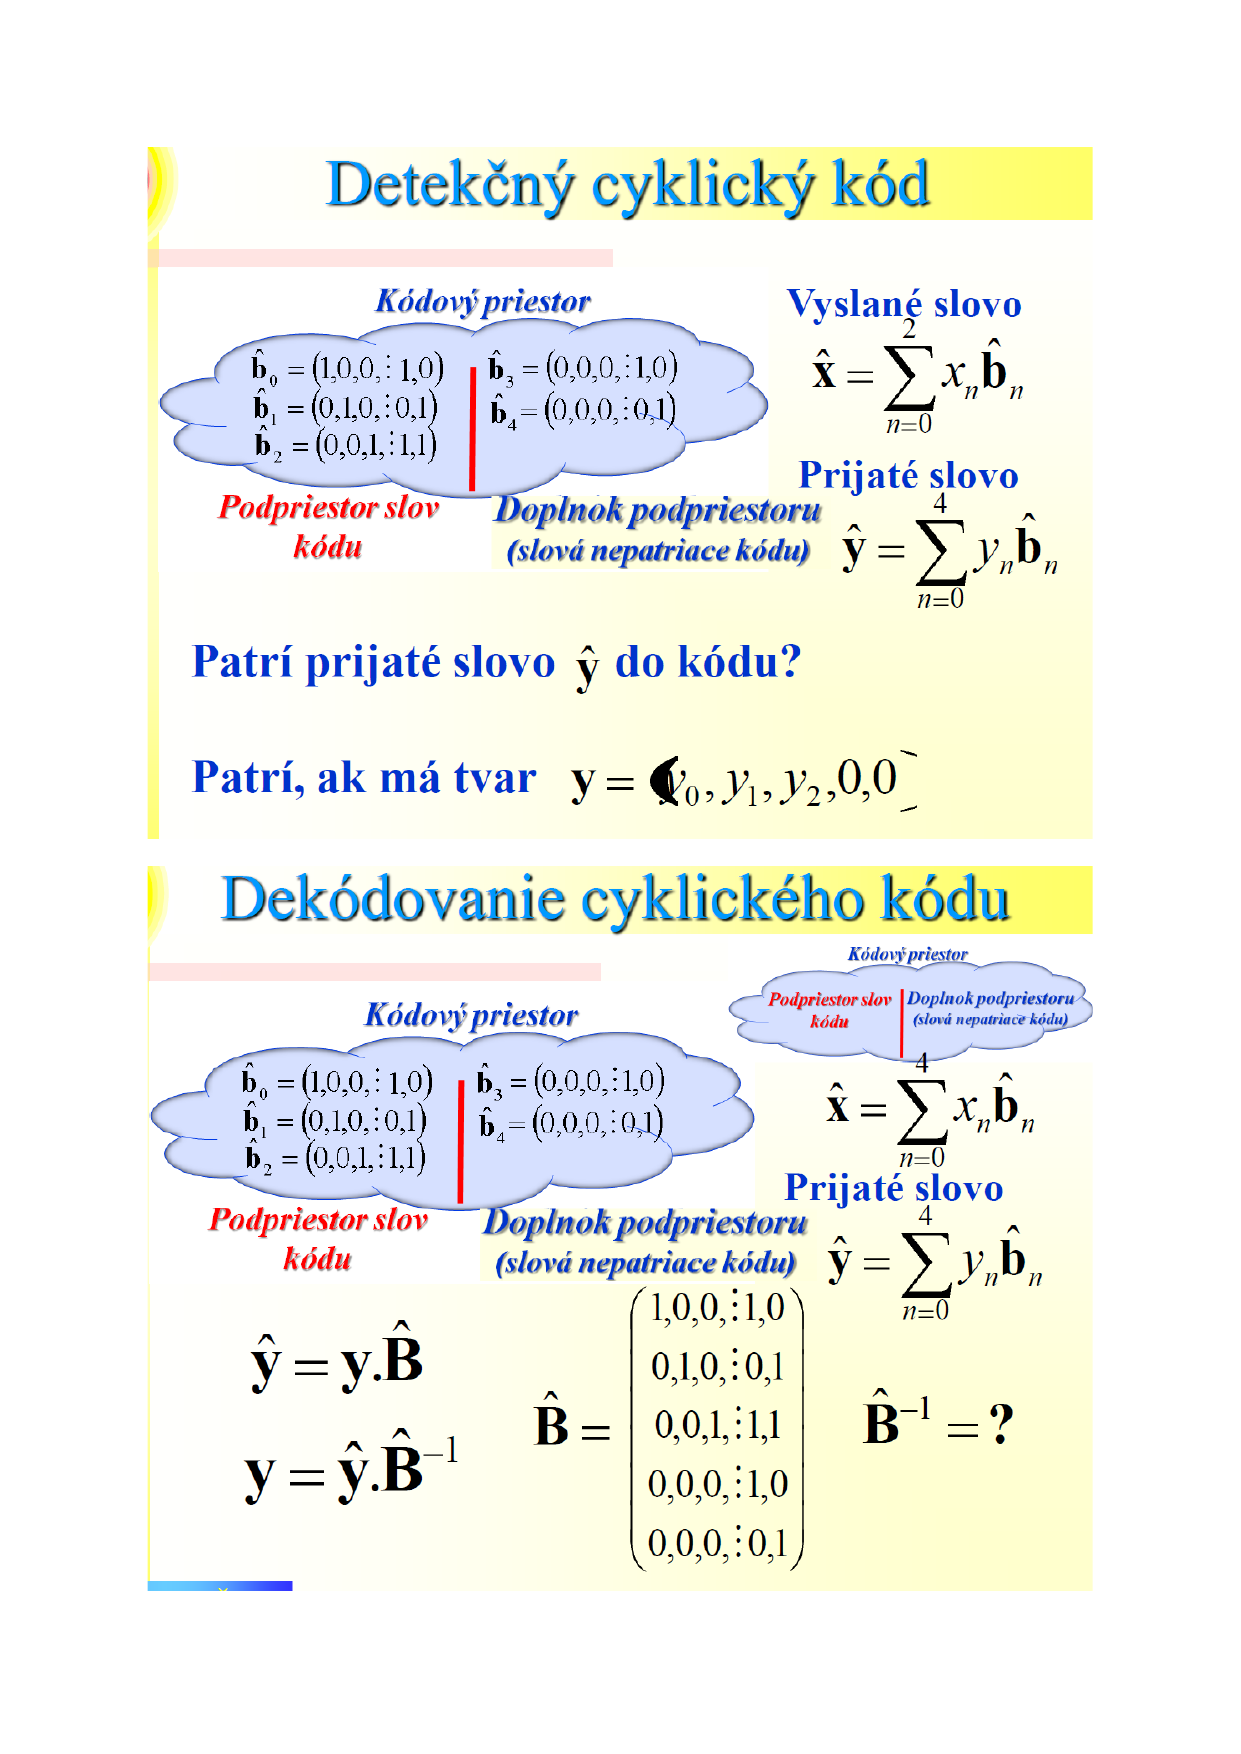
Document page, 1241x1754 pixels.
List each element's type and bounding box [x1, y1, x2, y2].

picture [147, 866, 1093, 1591]
picture [147, 147, 1093, 839]
